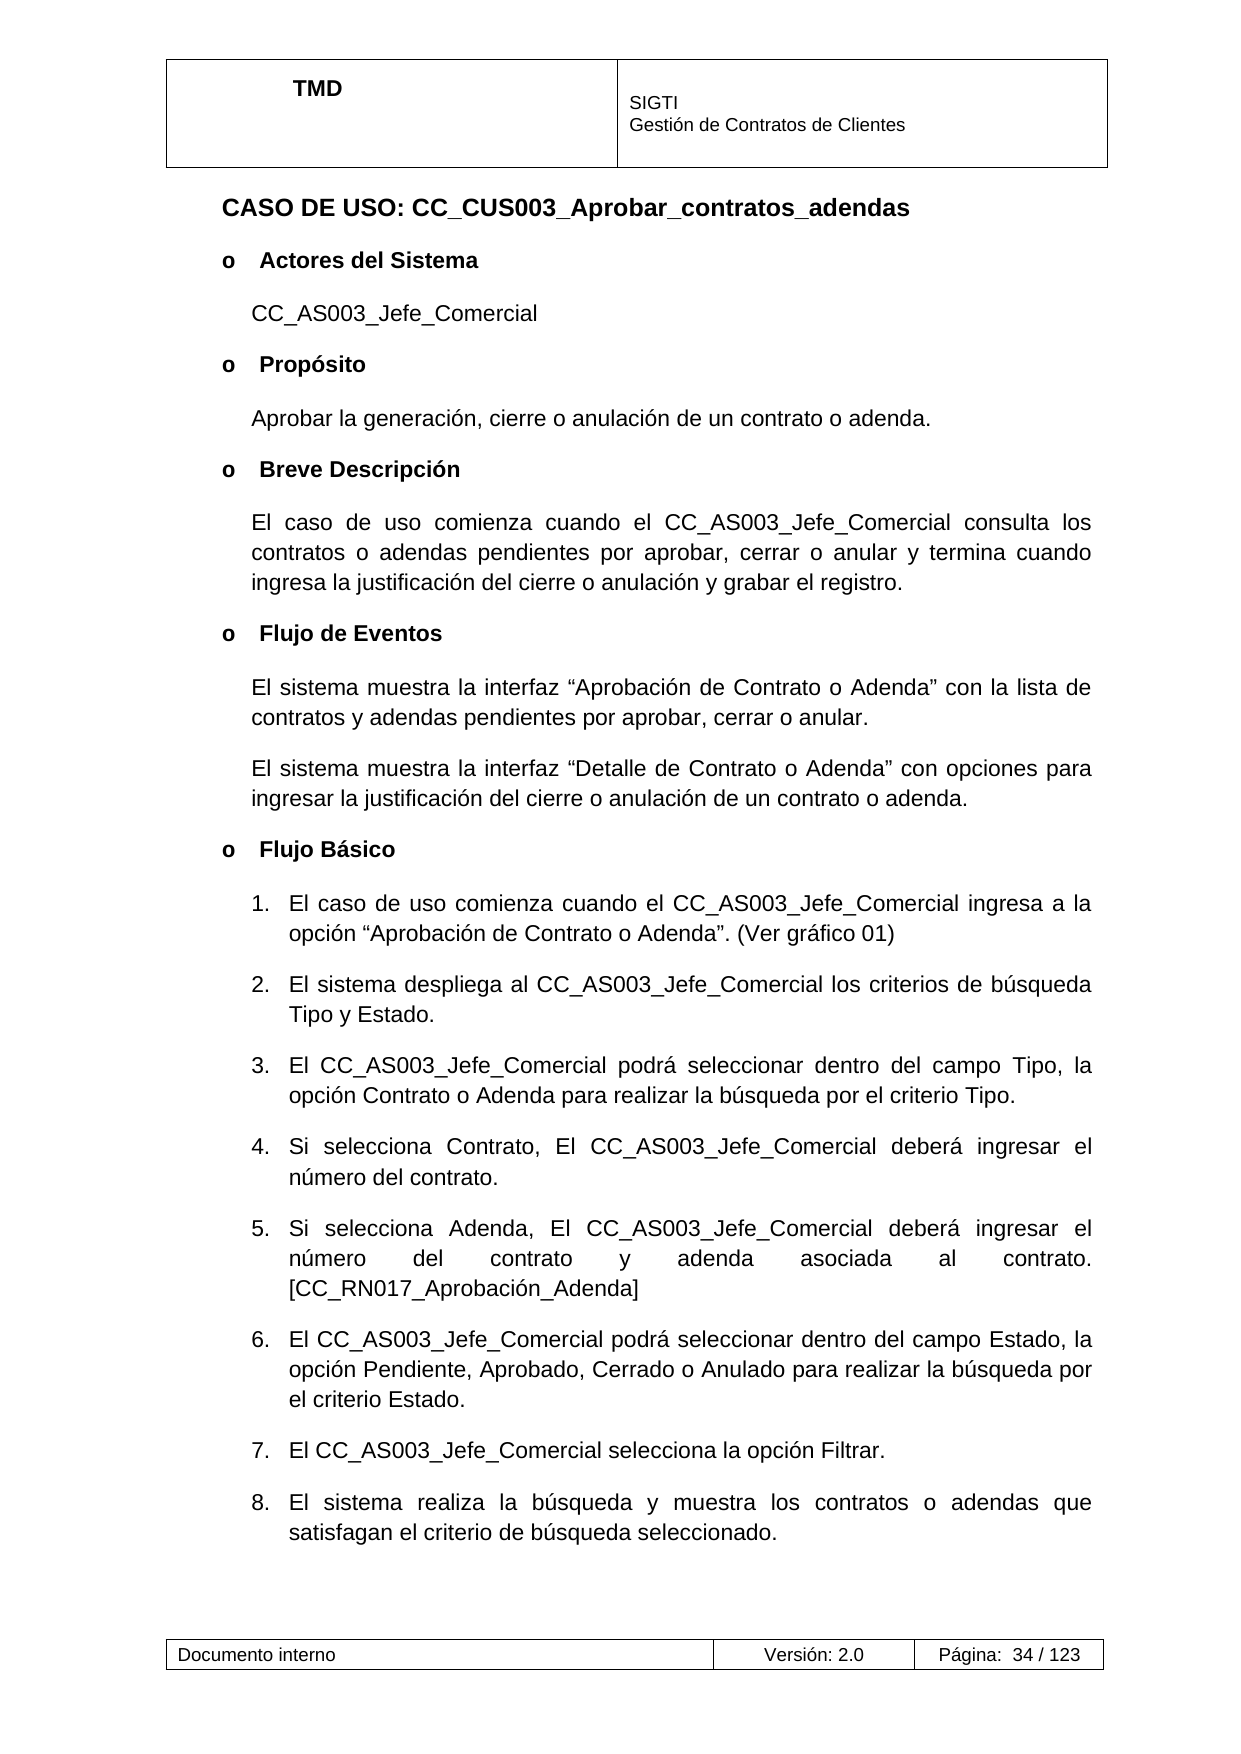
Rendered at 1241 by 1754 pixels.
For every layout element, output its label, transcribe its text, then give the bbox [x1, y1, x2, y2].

list Aprobar la generación, cierre o anulación de un contrato o adenda. [251, 404, 1092, 431]
list Si selecciona Adenda, El CC_AS003_Jefe_Comercial deberá ingresar el número del contrato y adenda asociada al contrato. [CC_RN017_Aprobación_Adenda] [251, 1214, 1092, 1301]
list El CC_AS003_Jefe_Comercial podrá seleccionar dentro del campo Estado, la opción Pendiente, Aprobado, Cerrado o Anulado para realizar la búsqueda por el criterio Estado. [251, 1326, 1092, 1413]
list El caso de uso comienza cuando el CC_AS003_Jefe_Comercial consulta los contratos o adendas pendientes por aprobar, cerrar o anular y termina cuando ingresa la justificación del cierre o anulación y grabar el registro. [251, 509, 1092, 596]
list El sistema realiza la búsqueda y muestra los contratos o adendas que satisfagan el criterio de búsqueda seleccionado. [251, 1488, 1092, 1545]
list Si selecciona Contrato, El CC_AS003_Jefe_Comercial deberá ingresar el número del contrato. [251, 1133, 1092, 1190]
list El sistema muestra la interfaz “Detalle de Contrato o Adenda” con opciones para ingresar la justificación del cierre o anulación de un contrato o adenda. [251, 755, 1092, 812]
list El CC_AS003_Jefe_Comercial selecciona la opción Filtrar. [251, 1437, 1092, 1464]
list El sistema muestra la interfaz “Aprobación de Contrato o Adenda” con la lista de contratos y adendas pendientes por aprobar, cerrar o anular. [251, 674, 1092, 730]
list CASO DE USO: CC_CUS003_Aprobar_contratos_adendas [222, 193, 1092, 222]
list El caso de uso comienza cuando el CC_AS003_Jefe_Comercial ingresa a la opción “Aprobación de Contrato o Adenda”. (Ver gráfico 01) [251, 889, 1092, 946]
list Breve Descripción [222, 456, 1092, 484]
list El sistema despliega al CC_AS003_Jefe_Comercial los criterios de búsqueda Tipo y Estado. [251, 971, 1092, 1027]
list El CC_AS003_Jefe_Comercial podrá seleccionar dentro del campo Tipo, la opción Contrato o Adenda para realizar la búsqueda por el criterio Tipo. [251, 1052, 1092, 1109]
list Flujo de Eventos [222, 620, 1092, 649]
list CC_AS003_Jefe_Comercial [251, 300, 1092, 327]
list Actores del Sistema [222, 247, 1092, 275]
list Propósito [222, 351, 1092, 379]
list Flujo Básico [222, 836, 1092, 864]
